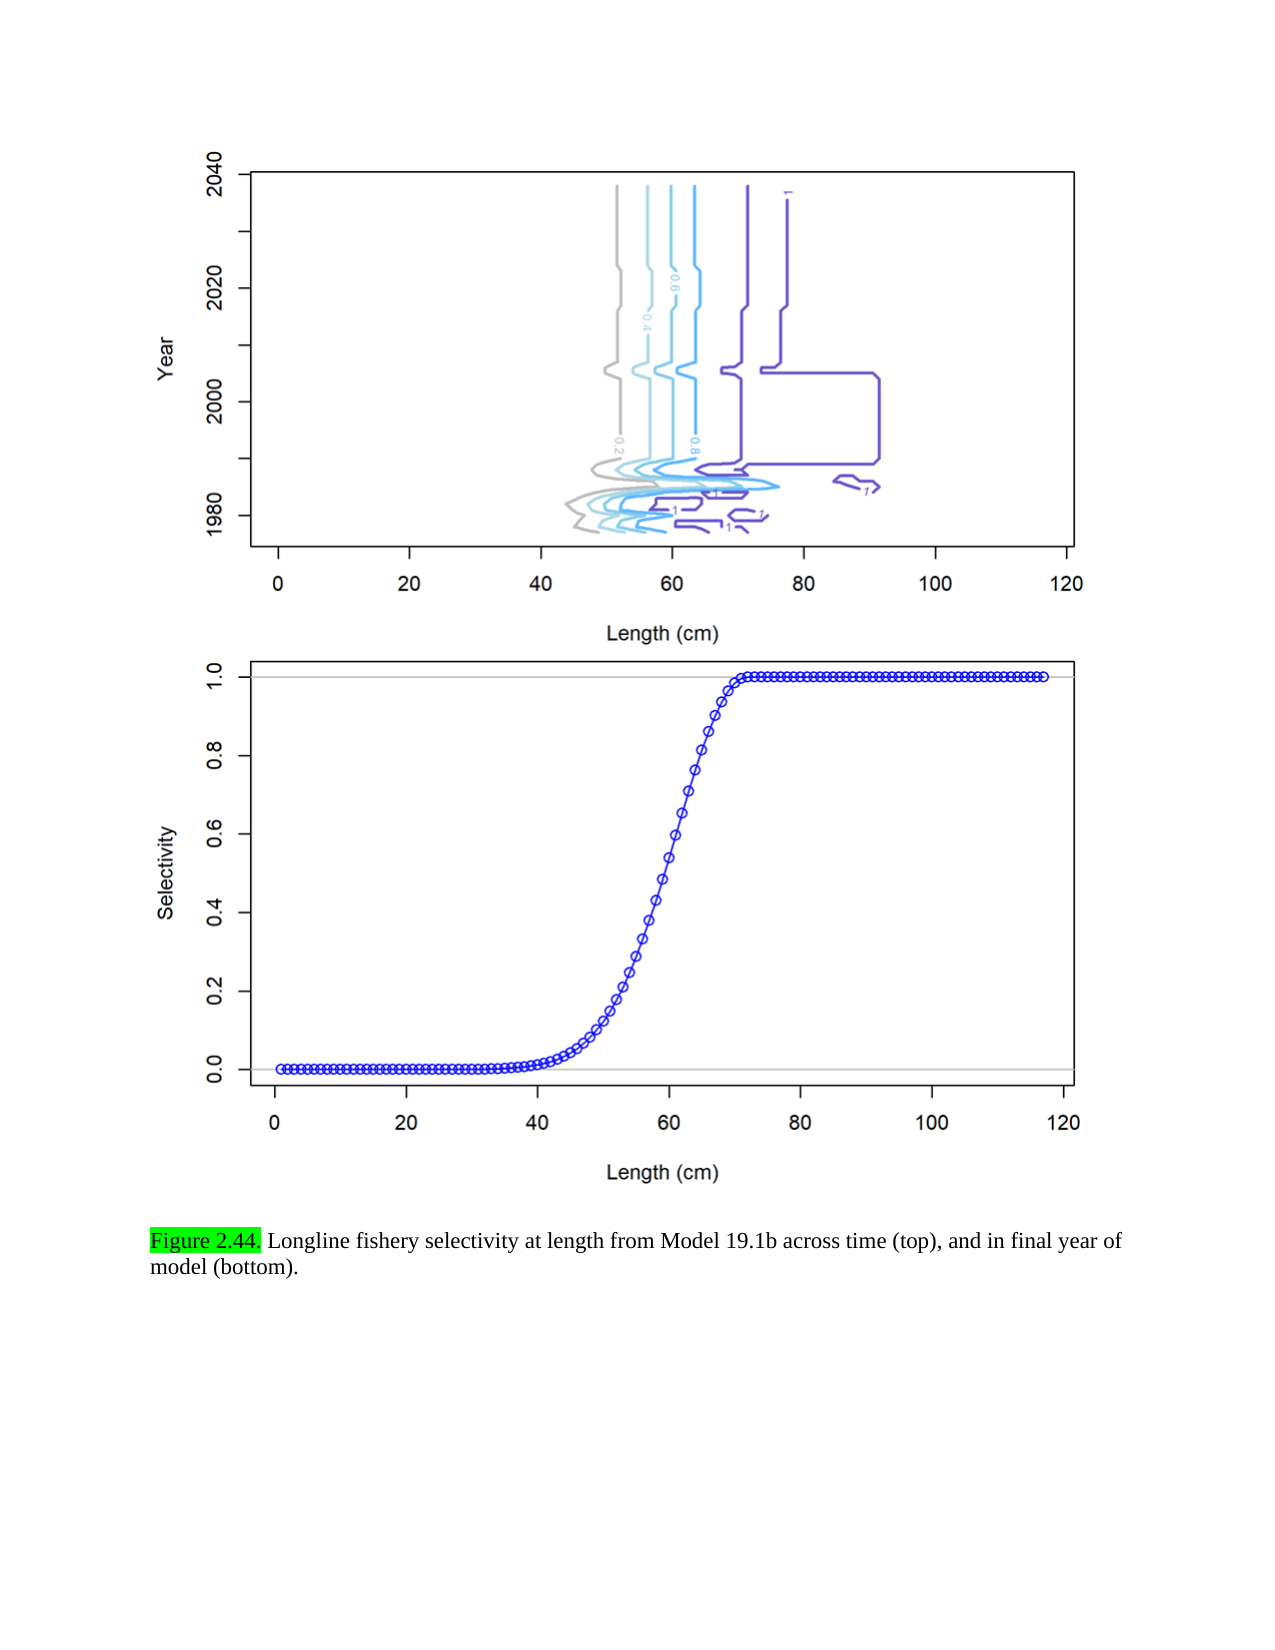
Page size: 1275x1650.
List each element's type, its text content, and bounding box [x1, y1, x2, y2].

subtitle Figure 2.44. Longline fishery selectivity at length from Model 19.1b across time (top), and in final year of model (bottom). [150, 1227, 1125, 1279]
picture [150, 150, 1125, 1211]
